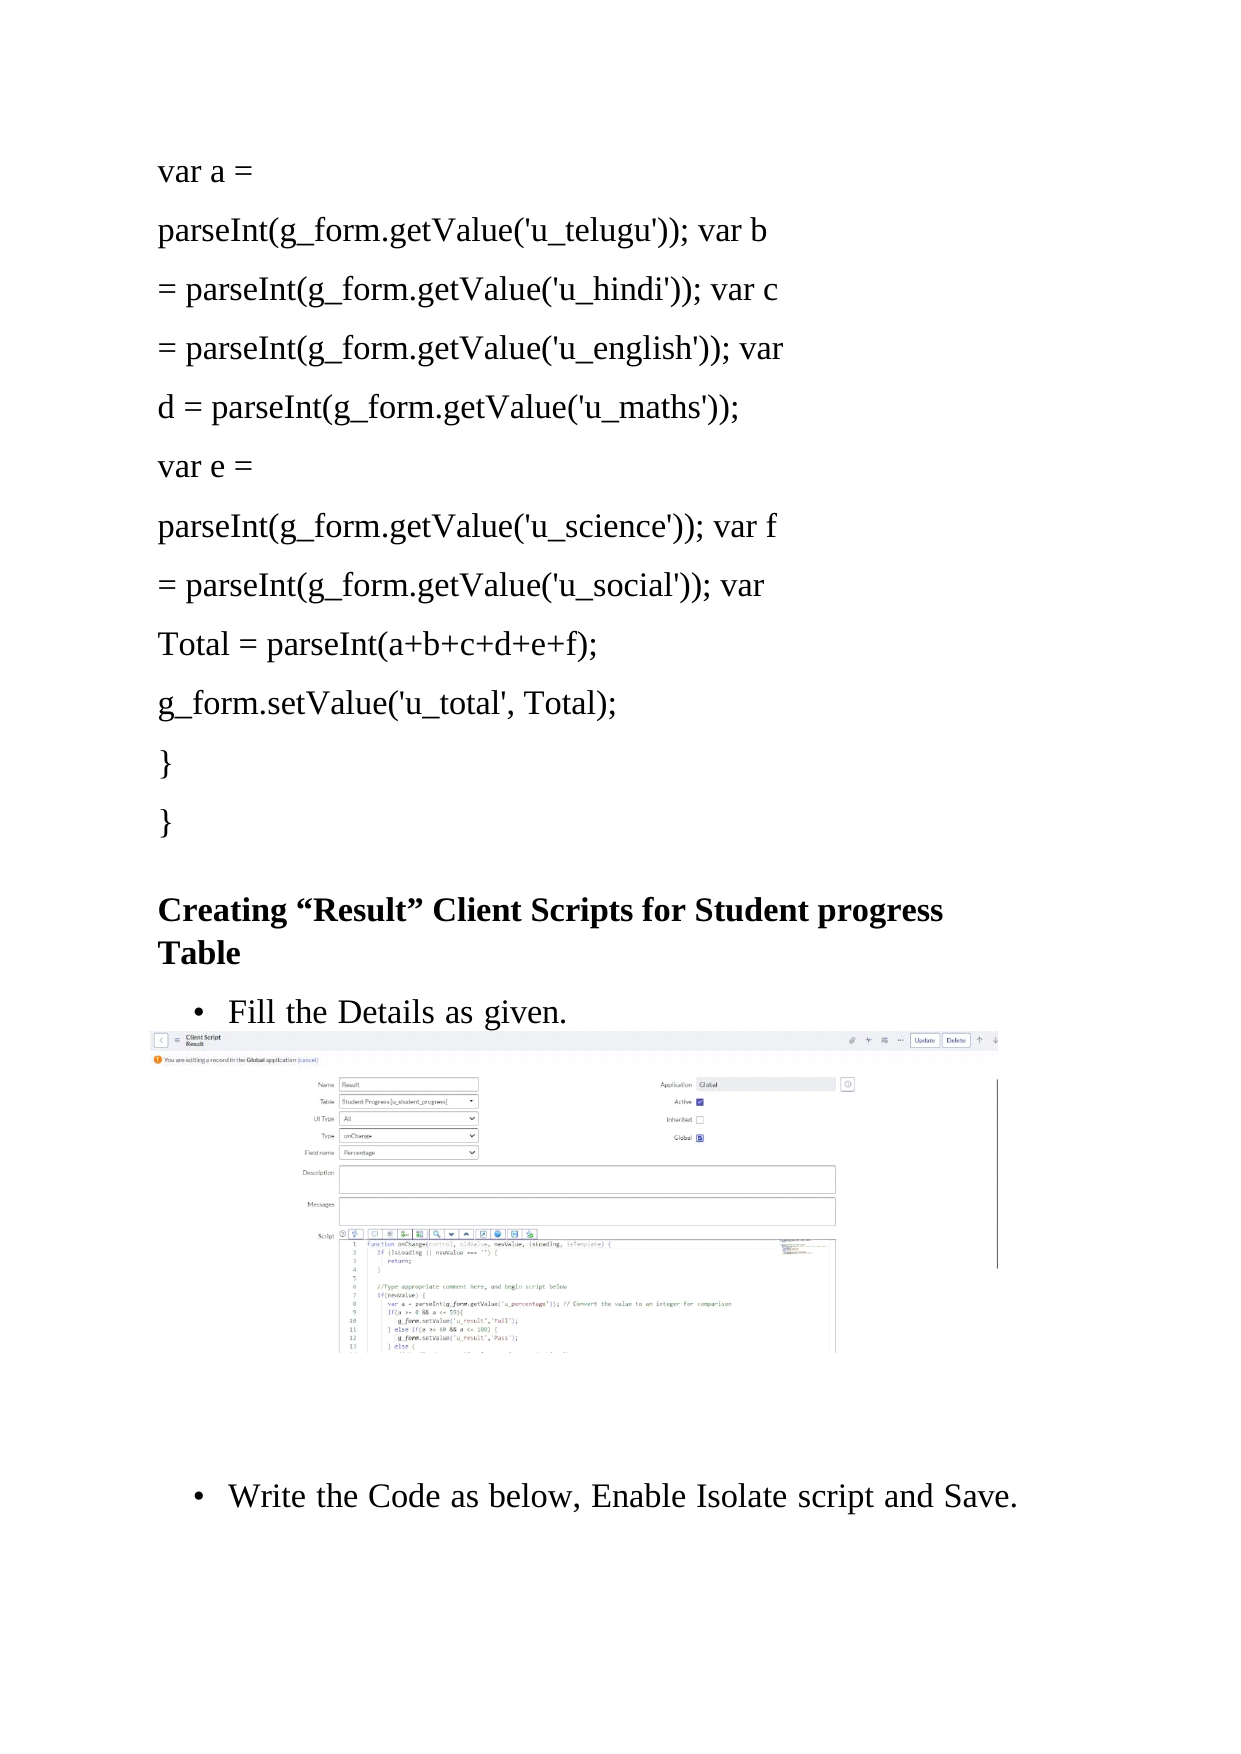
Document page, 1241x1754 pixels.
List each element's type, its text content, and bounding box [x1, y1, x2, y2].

text } [157, 801, 1090, 841]
list Fill the Details as given. [193, 991, 1090, 1031]
text Creating “Result” Client Scripts for Student progress Table [157, 889, 962, 972]
list Write the Code as below, Enable Isolate script and Save. [193, 1476, 1090, 1515]
picture [150, 1031, 998, 1353]
text } [157, 742, 1090, 781]
text var a = parseInt(g_form.getValue('u_telugu')); var b = parseInt(g_form.getValue('u_hindi')); var c = parseInt(g_form.getValue('u_english')); var d = parseInt(g_form.getValue('u_maths')); var e = parseInt(g_form.getValue('u_science')); var f = parseInt(g_form.getValue('u_social')); var Total = parseInt(a+b+c+d+e+f); g_form.setValue('u_total', Total); [157, 150, 788, 722]
